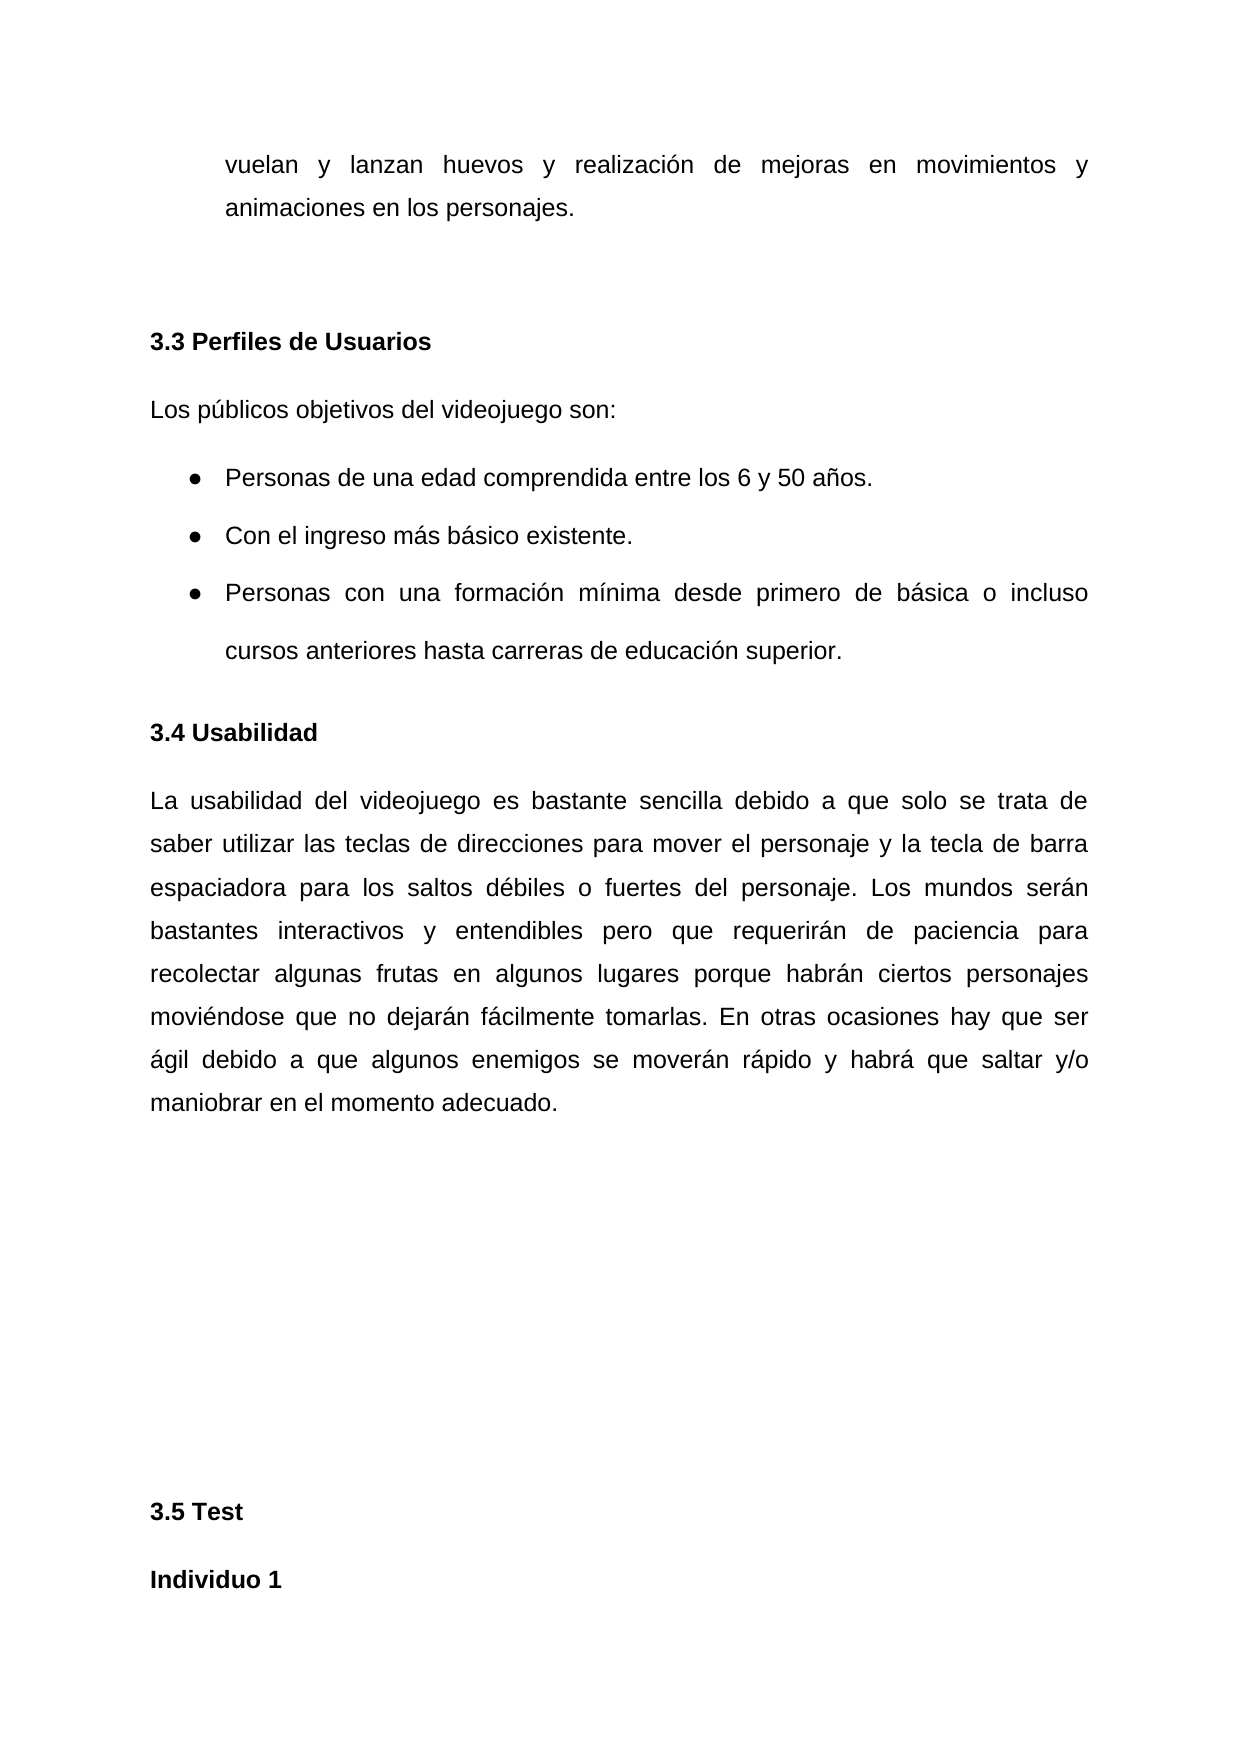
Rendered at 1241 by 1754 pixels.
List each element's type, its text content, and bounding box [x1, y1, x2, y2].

list Con el ingreso más básico existente. [187, 521, 1090, 549]
text 3.5 Test [150, 1497, 1090, 1526]
list Personas de una edad comprendida entre los 6 y 50 años. [187, 463, 1090, 492]
text Los públicos objetivos del videojuego son: [150, 395, 1090, 424]
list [187, 150, 1090, 222]
text 3.4 Usabilidad [150, 718, 1090, 747]
list Personas con una formación mínima desde primero de básica o incluso cursos anteriores hasta carreras de educación superior. [187, 578, 1090, 664]
text La usabilidad del videojuego es bastante sencilla debido a que solo se trata de saber utilizar las teclas de direcciones para mover el personaje y la tecla de barra espaciadora para los saltos débiles o fuertes del personaje. Los mundos serán bastantes interactivos y entendibles pero que requerirán de paciencia para recolectar algunas frutas en algunos lugares porque habrán ciertos personajes moviéndose que no dejarán fácilmente tomarlas. En otras ocasiones hay que ser ágil debido a que algunos enemigos se moverán rápido y habrá que saltar y/o maniobrar en el momento adecuado. [150, 786, 1090, 1117]
text Individuo 1 [150, 1565, 1090, 1594]
text 3.3 Perfiles de Usuarios [150, 327, 1090, 356]
